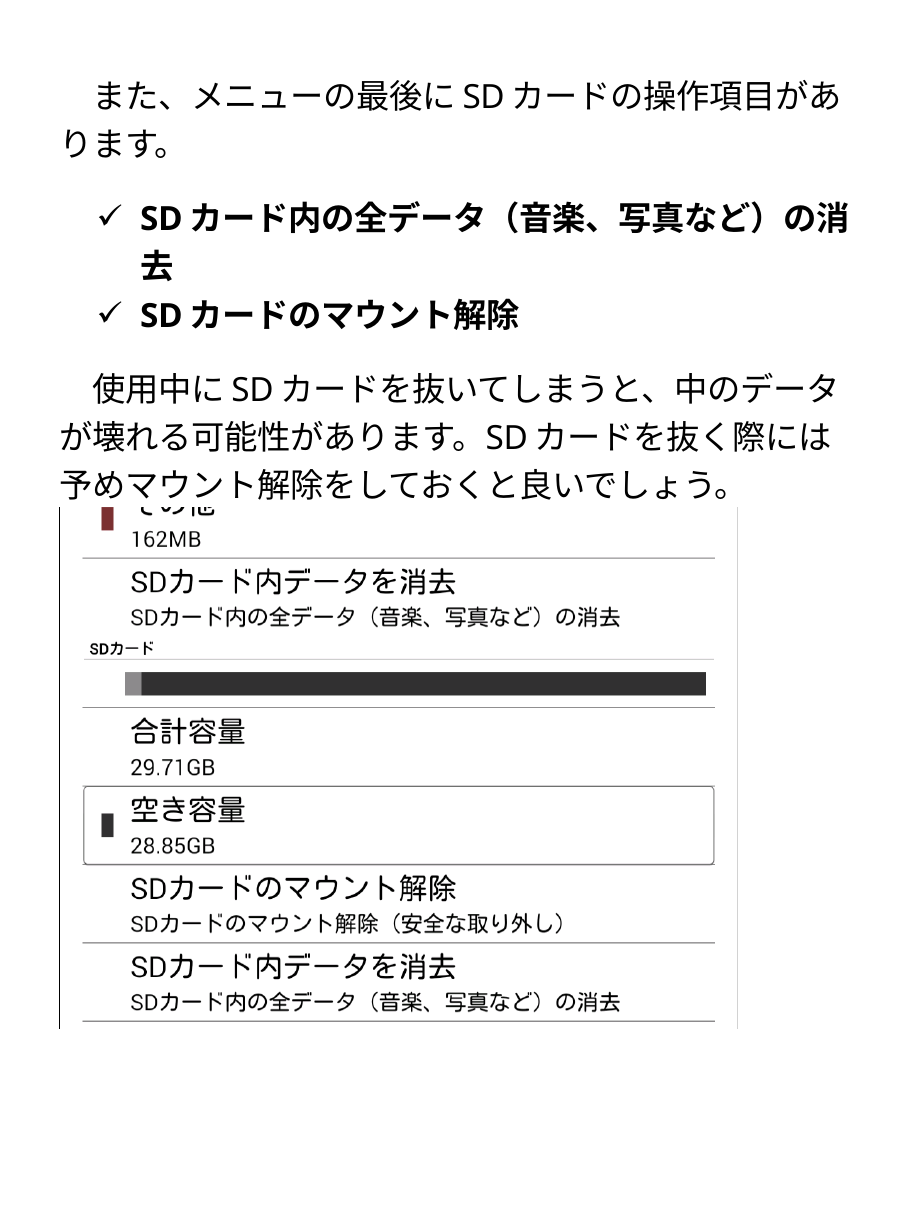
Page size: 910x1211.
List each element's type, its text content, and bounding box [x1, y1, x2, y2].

picture [59, 507, 738, 1029]
list SDカードのマウント解除 [96, 288, 851, 337]
text また、メニューの最後にSDカードの操作項目があります。 [59, 69, 851, 166]
list SDカード内の全データ（音楽、写真など）の消去 [96, 192, 851, 288]
